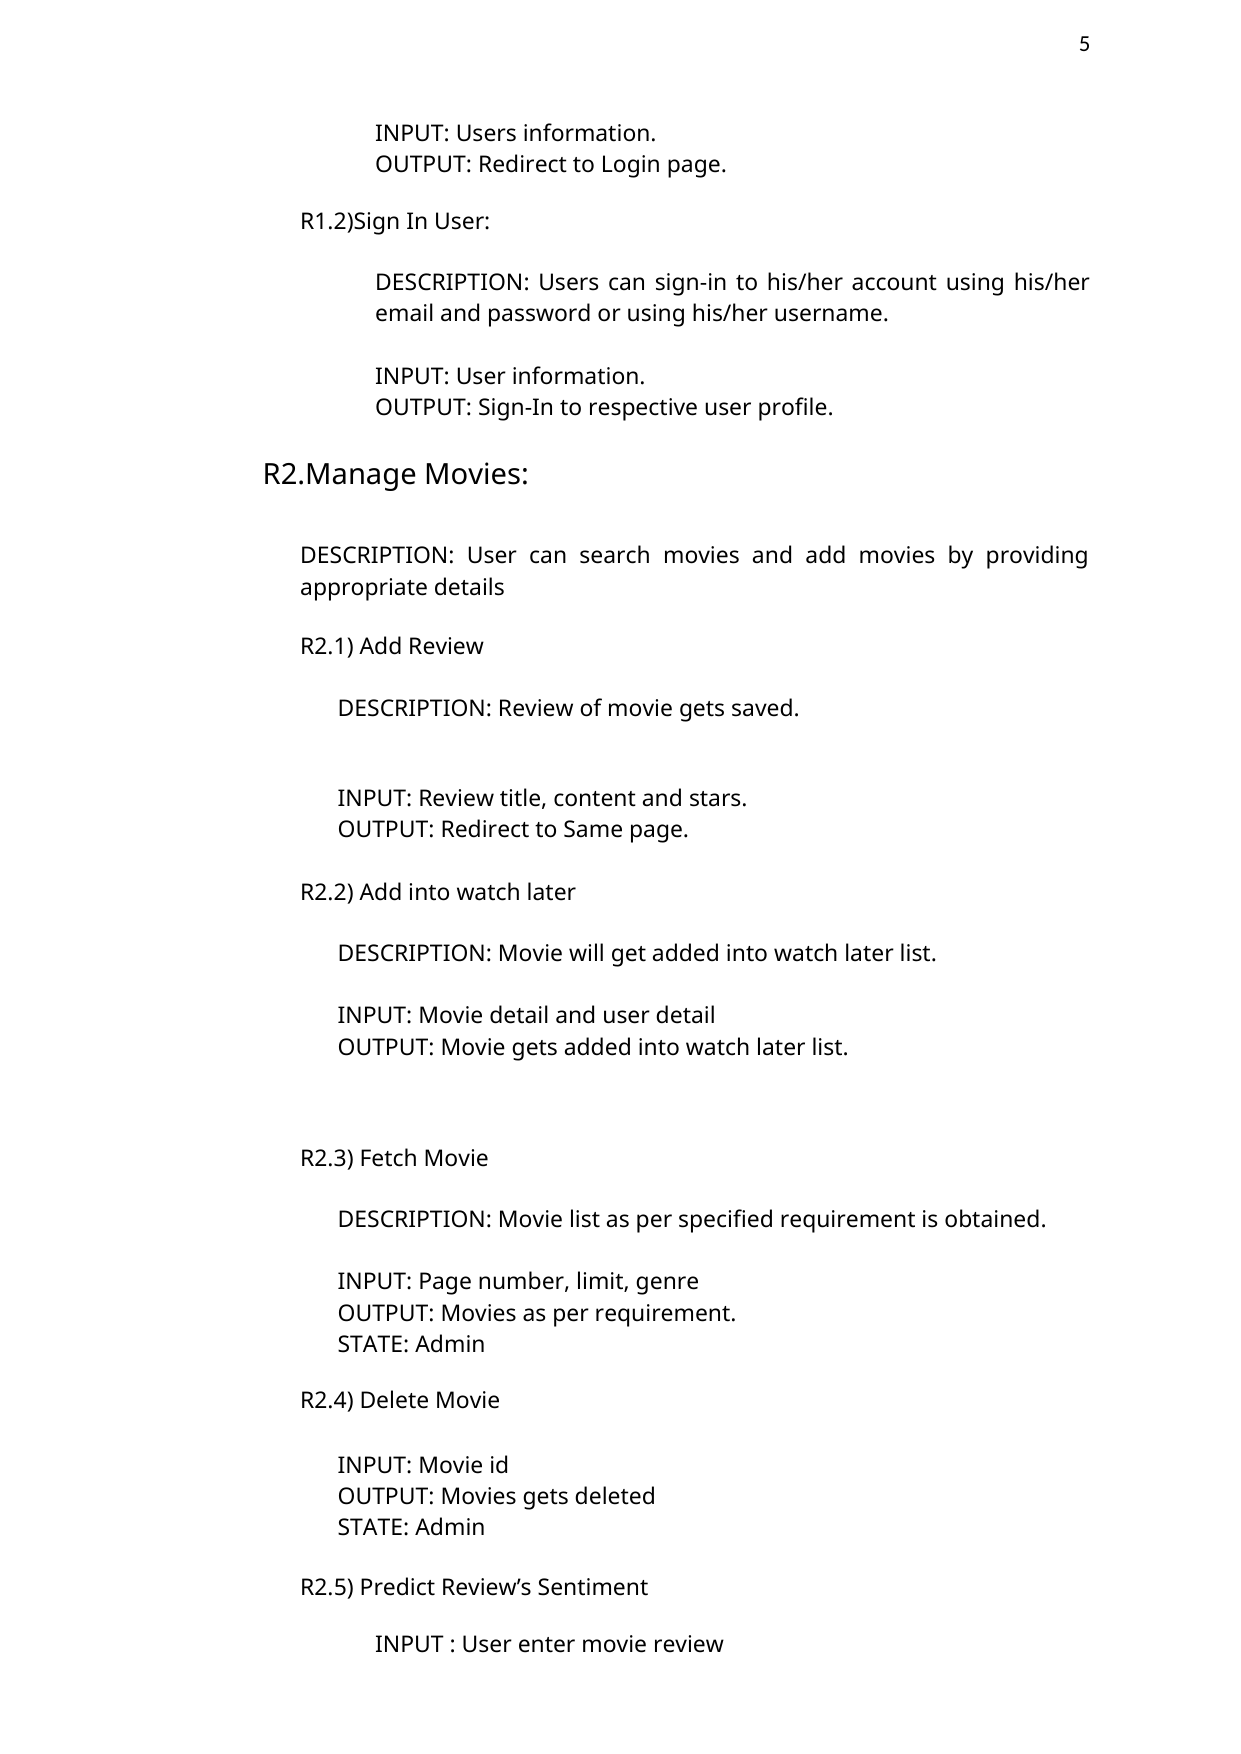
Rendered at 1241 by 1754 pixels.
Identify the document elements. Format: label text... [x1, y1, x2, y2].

text DESCRIPTION: Review of movie gets saved. [262, 691, 1090, 723]
text DESCRIPTION: Users can sign-in to his/her account using his/her email and password or using his/her username. [375, 266, 1090, 329]
text INPUT: Page number, limit, genre [262, 1265, 1090, 1296]
text INPUT: Movie detail and user detail [262, 999, 1090, 1031]
text INPUT: Movie id [262, 1449, 1090, 1480]
text DESCRIPTION: Movie list as per specified requirement is obtained. [262, 1203, 1090, 1234]
text INPUT: User information. [300, 360, 1090, 391]
text OUTPUT: Movies gets deleted [262, 1480, 1090, 1511]
text STATE: Admin [262, 1511, 1090, 1543]
text DESCRIPTION: Movie will get added into watch later list. [262, 937, 1090, 968]
text R2.Manage Movies: [262, 454, 1090, 493]
text R2.2) Add into watch later [262, 876, 1090, 907]
text OUTPUT: Movie gets added into watch later list. [262, 1031, 1090, 1062]
text INPUT : User enter movie review [150, 1628, 1090, 1659]
text DESCRIPTION: User can search movies and add movies by providing appropriate details [300, 539, 1090, 602]
text OUTPUT: Sign-In to respective user profile. [300, 391, 1090, 422]
text INPUT: Users information. [300, 117, 1090, 148]
text R1.2)Sign In User: [262, 205, 1090, 236]
text STATE: Admin [262, 1328, 1090, 1359]
text OUTPUT: Redirect to Same page. [262, 813, 1090, 844]
text R2.4) Delete Movie [262, 1384, 1090, 1416]
text OUTPUT: Redirect to Login page. [300, 148, 1090, 179]
text OUTPUT: Movies as per requirement. [262, 1296, 1090, 1328]
text R2.5) Predict Review’s Sentiment [150, 1571, 1090, 1602]
text R2.3) Fetch Movie [262, 1141, 1090, 1173]
text R2.1) Add Review [262, 630, 1090, 661]
text INPUT: Review title, content and stars. [262, 782, 1090, 813]
